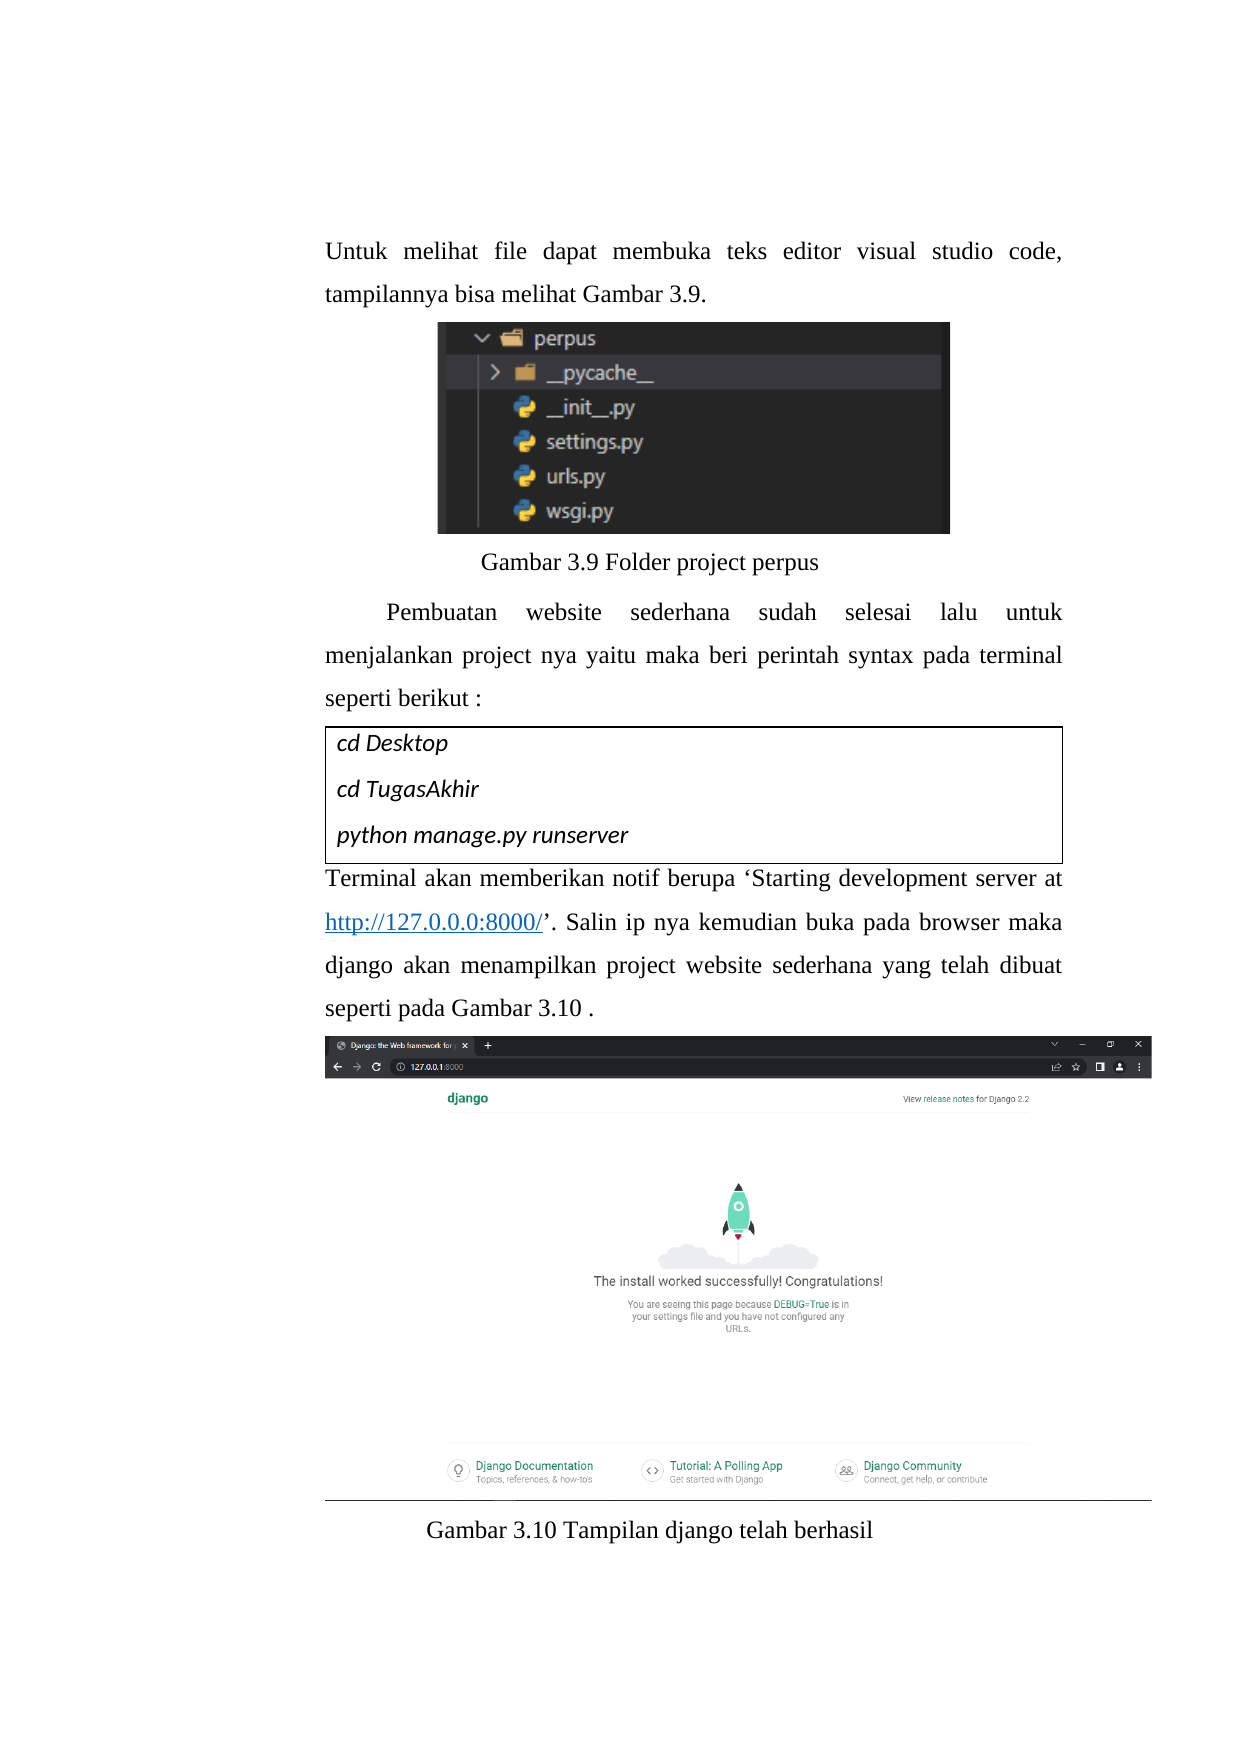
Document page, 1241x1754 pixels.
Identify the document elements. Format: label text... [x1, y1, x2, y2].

text Pembuatan website sederhana sudah selesai lalu untuk menjalankan project nya yaitu maka beri perintah syntax pada terminal seperti berikut : [325, 597, 1063, 712]
picture [325, 1036, 1152, 1501]
text Gambar 3.9 Folder project perpus [236, 547, 1063, 576]
text Terminal akan memberikan notif berupa ‘Starting development server at http://127.0.0.0:8000/’. Salin ip nya kemudian buka pada browser maka django akan menampilkan project website sederhana yang telah dibuat seperti pada Gambar 3.10 . [325, 864, 1063, 1022]
text Gambar 3.10 Tampilan django telah berhasil [236, 1515, 1063, 1543]
picture [437, 322, 951, 534]
table_header cd Desktop cd TugasAkhir python manage.py runserver [326, 728, 1062, 862]
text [325, 236, 1063, 308]
